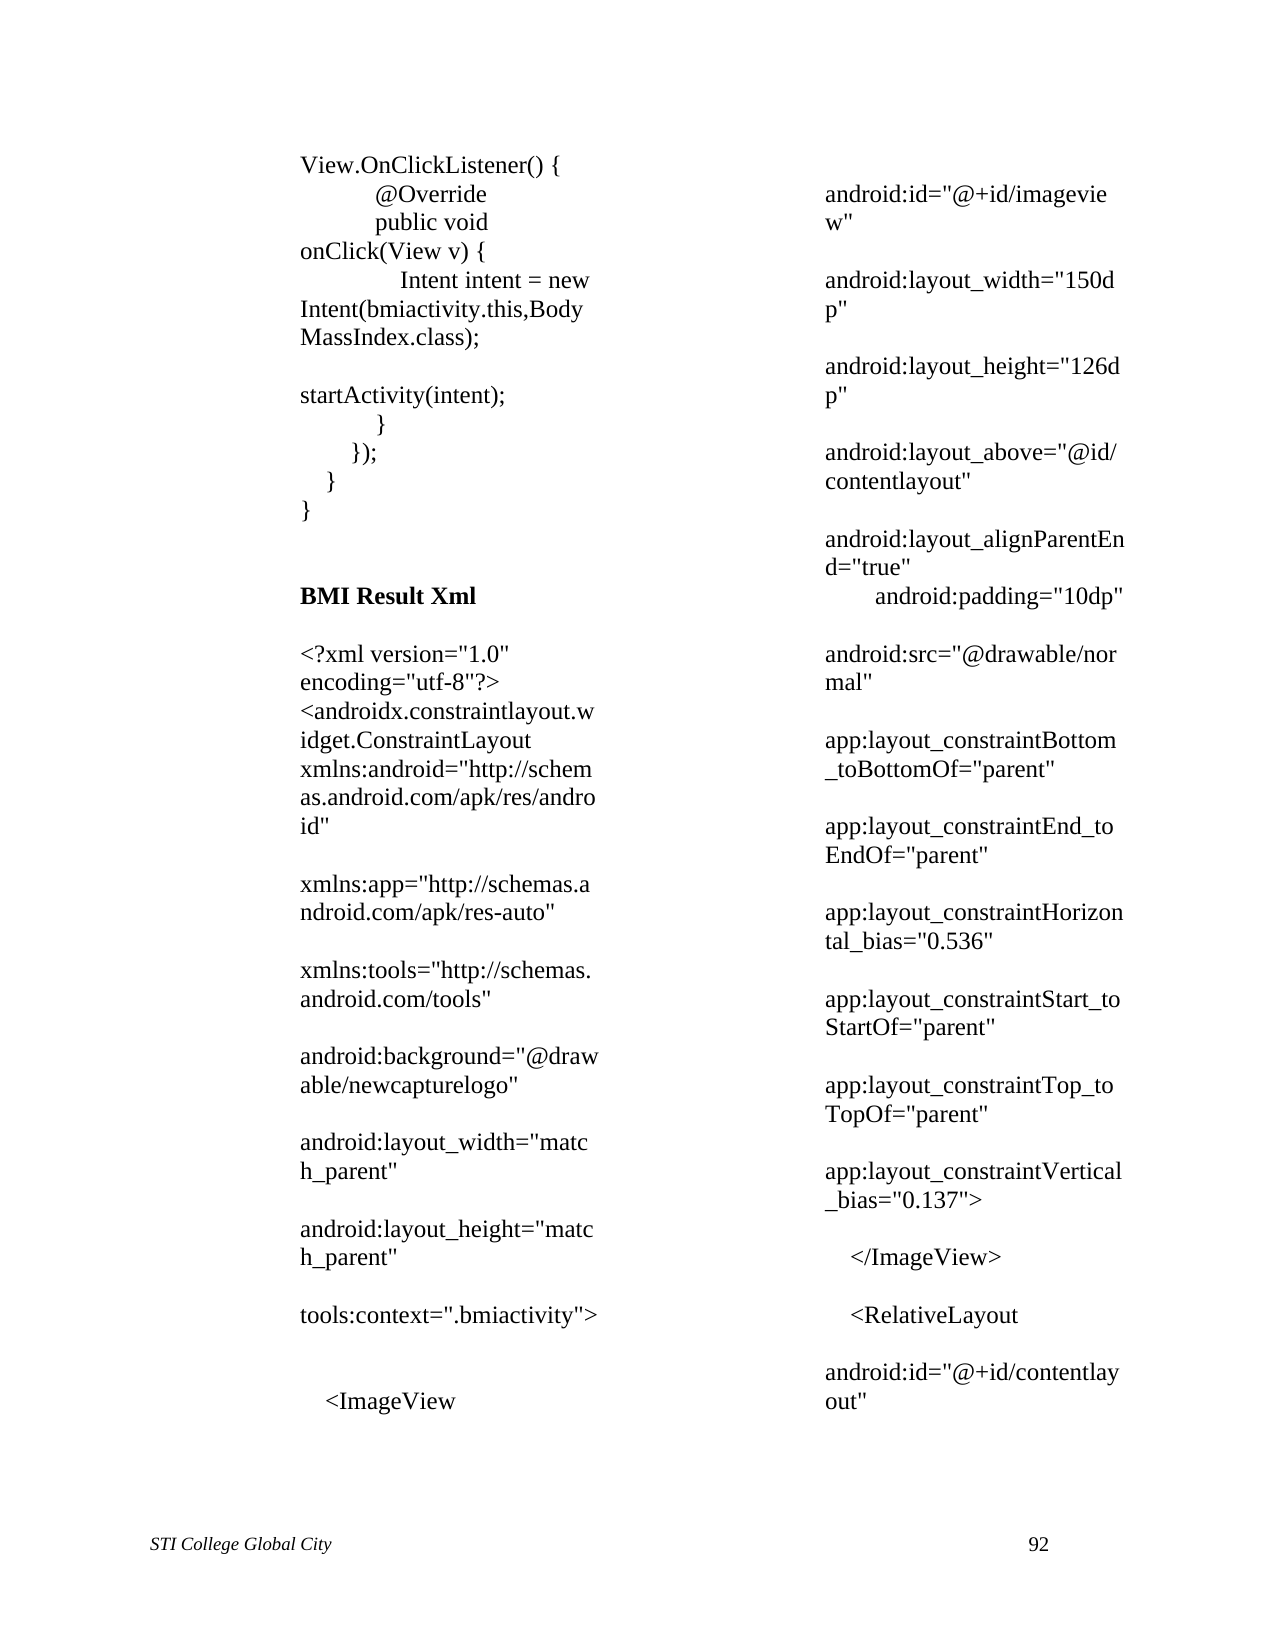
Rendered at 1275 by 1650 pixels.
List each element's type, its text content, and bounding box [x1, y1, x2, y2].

text android:id="@+id/contentlayout" [825, 1329, 1125, 1415]
text android:id="@+id/imageview" [825, 150, 1125, 236]
text <androidx.constraintlayout.widget.ConstraintLayout xmlns:android="http://schemas.android.com/apk/res/android" [300, 696, 600, 840]
text <?xml version="1.0" encoding="utf-8"?> [300, 639, 600, 696]
text xmlns:app="http://schemas.android.com/apk/res-auto" [300, 840, 600, 926]
text app:layout_constraintHorizontal_bias="0.536" [825, 869, 1125, 955]
text <RelativeLayout [825, 1300, 1125, 1329]
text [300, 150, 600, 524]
text app:layout_constraintEnd_toEndOf="parent" [825, 782, 1125, 869]
text android:layout_width="match_parent" [300, 1099, 600, 1185]
text app:layout_constraintTop_toTopOf="parent" [825, 1041, 1125, 1127]
text android:layout_height="match_parent" [300, 1185, 600, 1271]
text app:layout_constraintBottom_toBottomOf="parent" [825, 696, 1125, 782]
text android:layout_alignParentEnd="true" [825, 495, 1125, 581]
text </ImageView> [825, 1242, 1125, 1271]
text <ImageView [300, 1386, 600, 1415]
text BMI Result Xml [300, 581, 600, 610]
text android:layout_width="150dp" [825, 236, 1125, 322]
text android:layout_above="@id/contentlayout" [825, 409, 1125, 495]
text app:layout_constraintStart_toStartOf="parent" [825, 955, 1125, 1041]
text android:padding="10dp" [825, 581, 1125, 610]
text android:background="@drawable/newcapturelogo" [300, 1012, 600, 1099]
text android:src="@drawable/normal" [825, 610, 1125, 696]
text xmlns:tools="http://schemas.android.com/tools" [300, 926, 600, 1012]
text android:layout_height="126dp" [825, 322, 1125, 409]
text tools:context=".bmiactivity"> [300, 1271, 600, 1329]
text app:layout_constraintVertical_bias="0.137"> [825, 1127, 1125, 1214]
